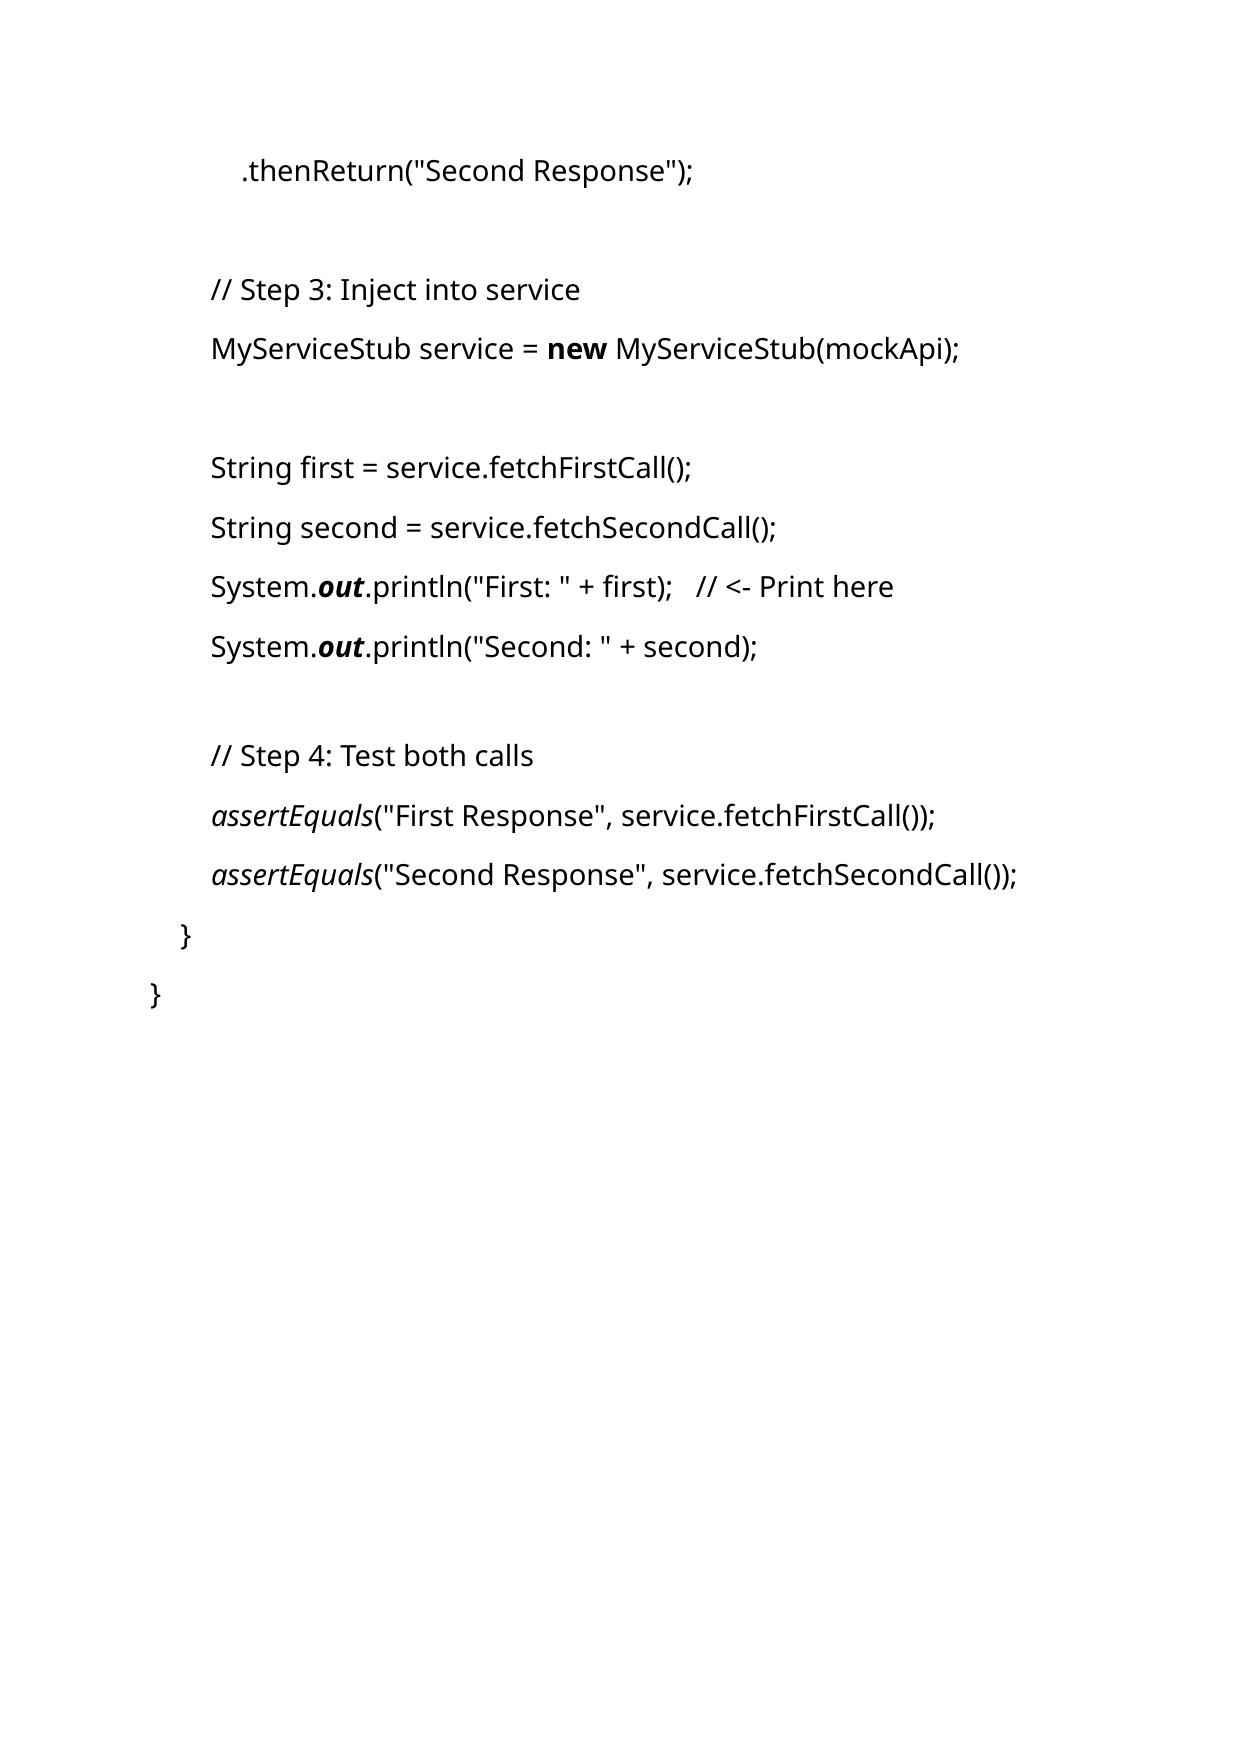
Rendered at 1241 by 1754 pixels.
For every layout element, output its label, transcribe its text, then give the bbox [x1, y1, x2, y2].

text } [150, 914, 1090, 954]
text // Step 4: Test both calls [150, 736, 1090, 775]
text .thenReturn("Second Response"); [150, 150, 1090, 190]
text MyServiceStub service = new MyServiceStub(mockApi); [150, 328, 1090, 368]
text assertEquals("First Response", service.fetchFirstCall()); [150, 795, 1090, 835]
text String second = service.fetchSecondCall(); [150, 507, 1090, 547]
text } [150, 974, 1090, 1013]
text // Step 3: Inject into service [150, 269, 1090, 309]
text assertEquals("Second Response", service.fetchSecondCall()); [150, 855, 1090, 894]
text System.out.println("First: " + first); // <- Print here [150, 566, 1090, 606]
text String first = service.fetchFirstCall(); [150, 447, 1090, 487]
text System.out.println("Second: " + second); [150, 626, 1090, 666]
